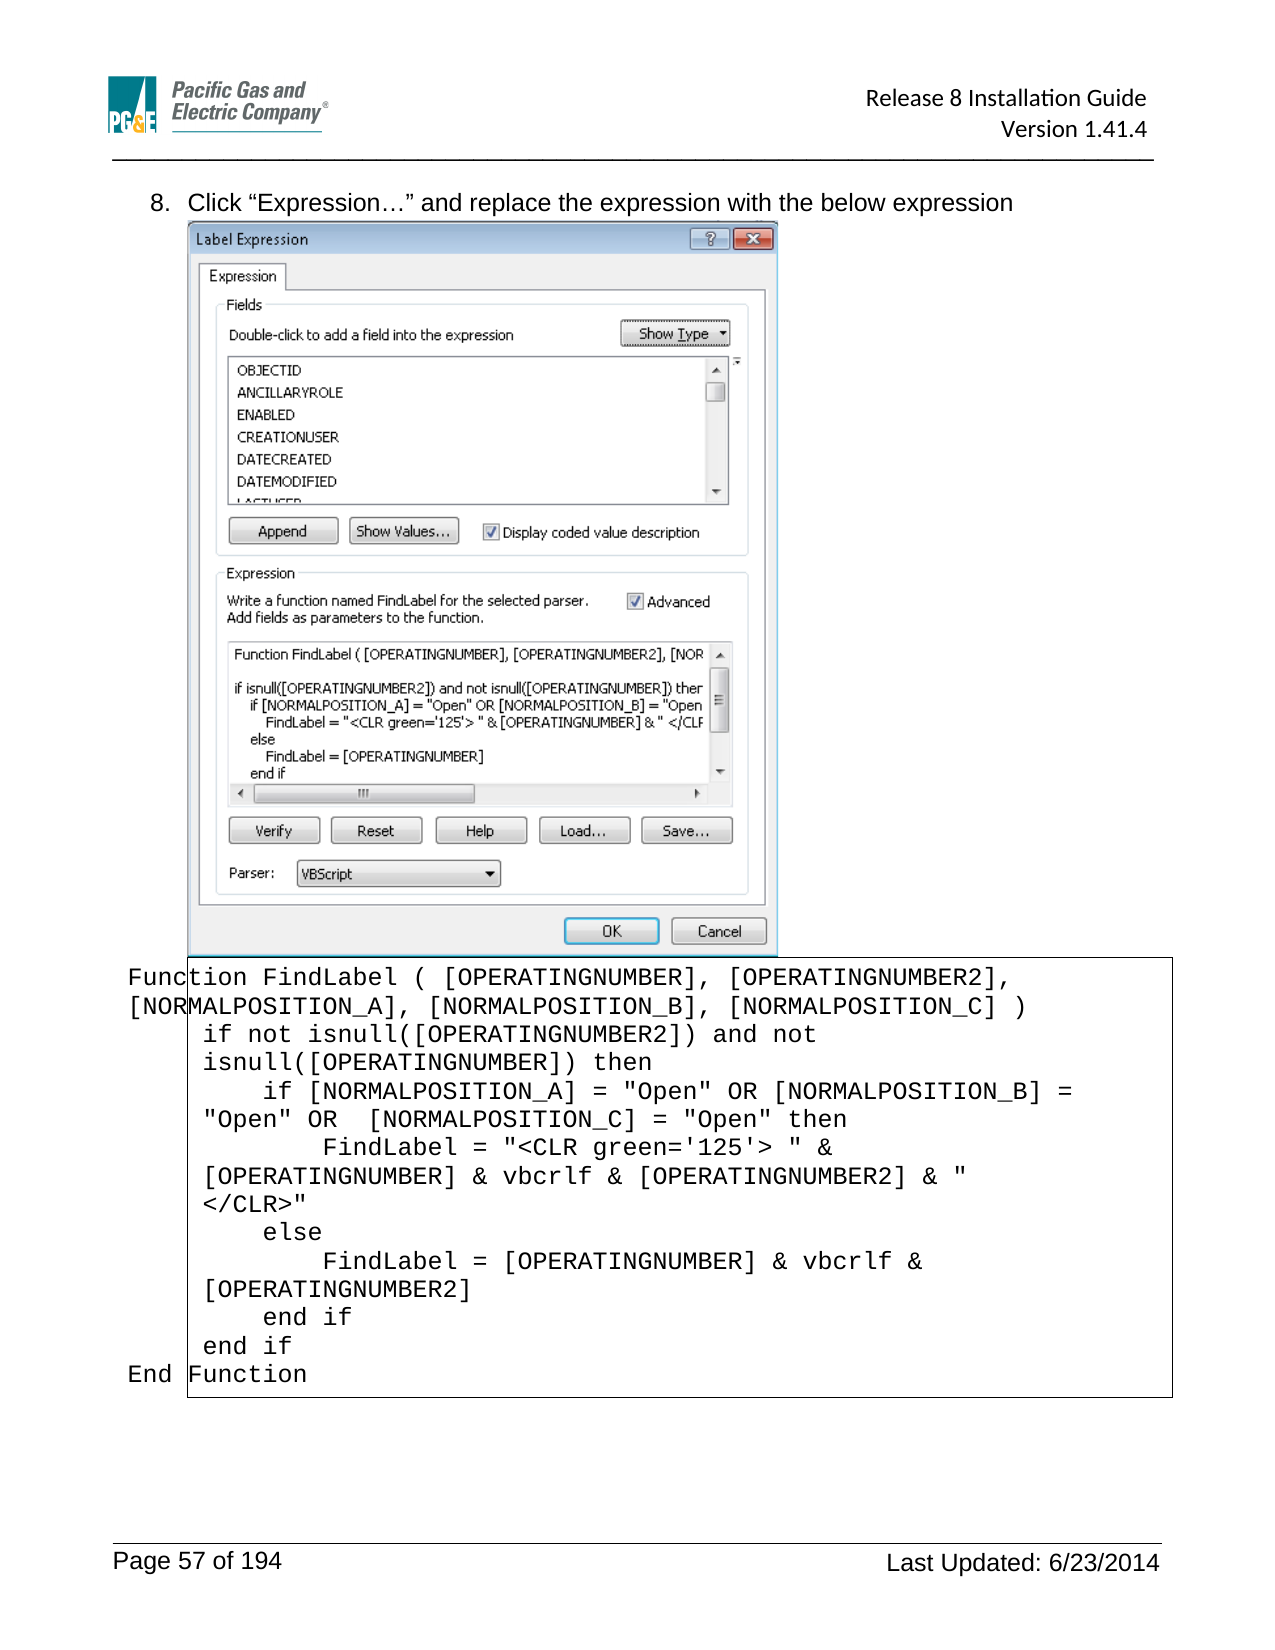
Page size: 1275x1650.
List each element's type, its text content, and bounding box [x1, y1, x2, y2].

picture [187, 220, 779, 957]
list Click “Expression…” and replace the expression with the below expression [150, 187, 1162, 216]
